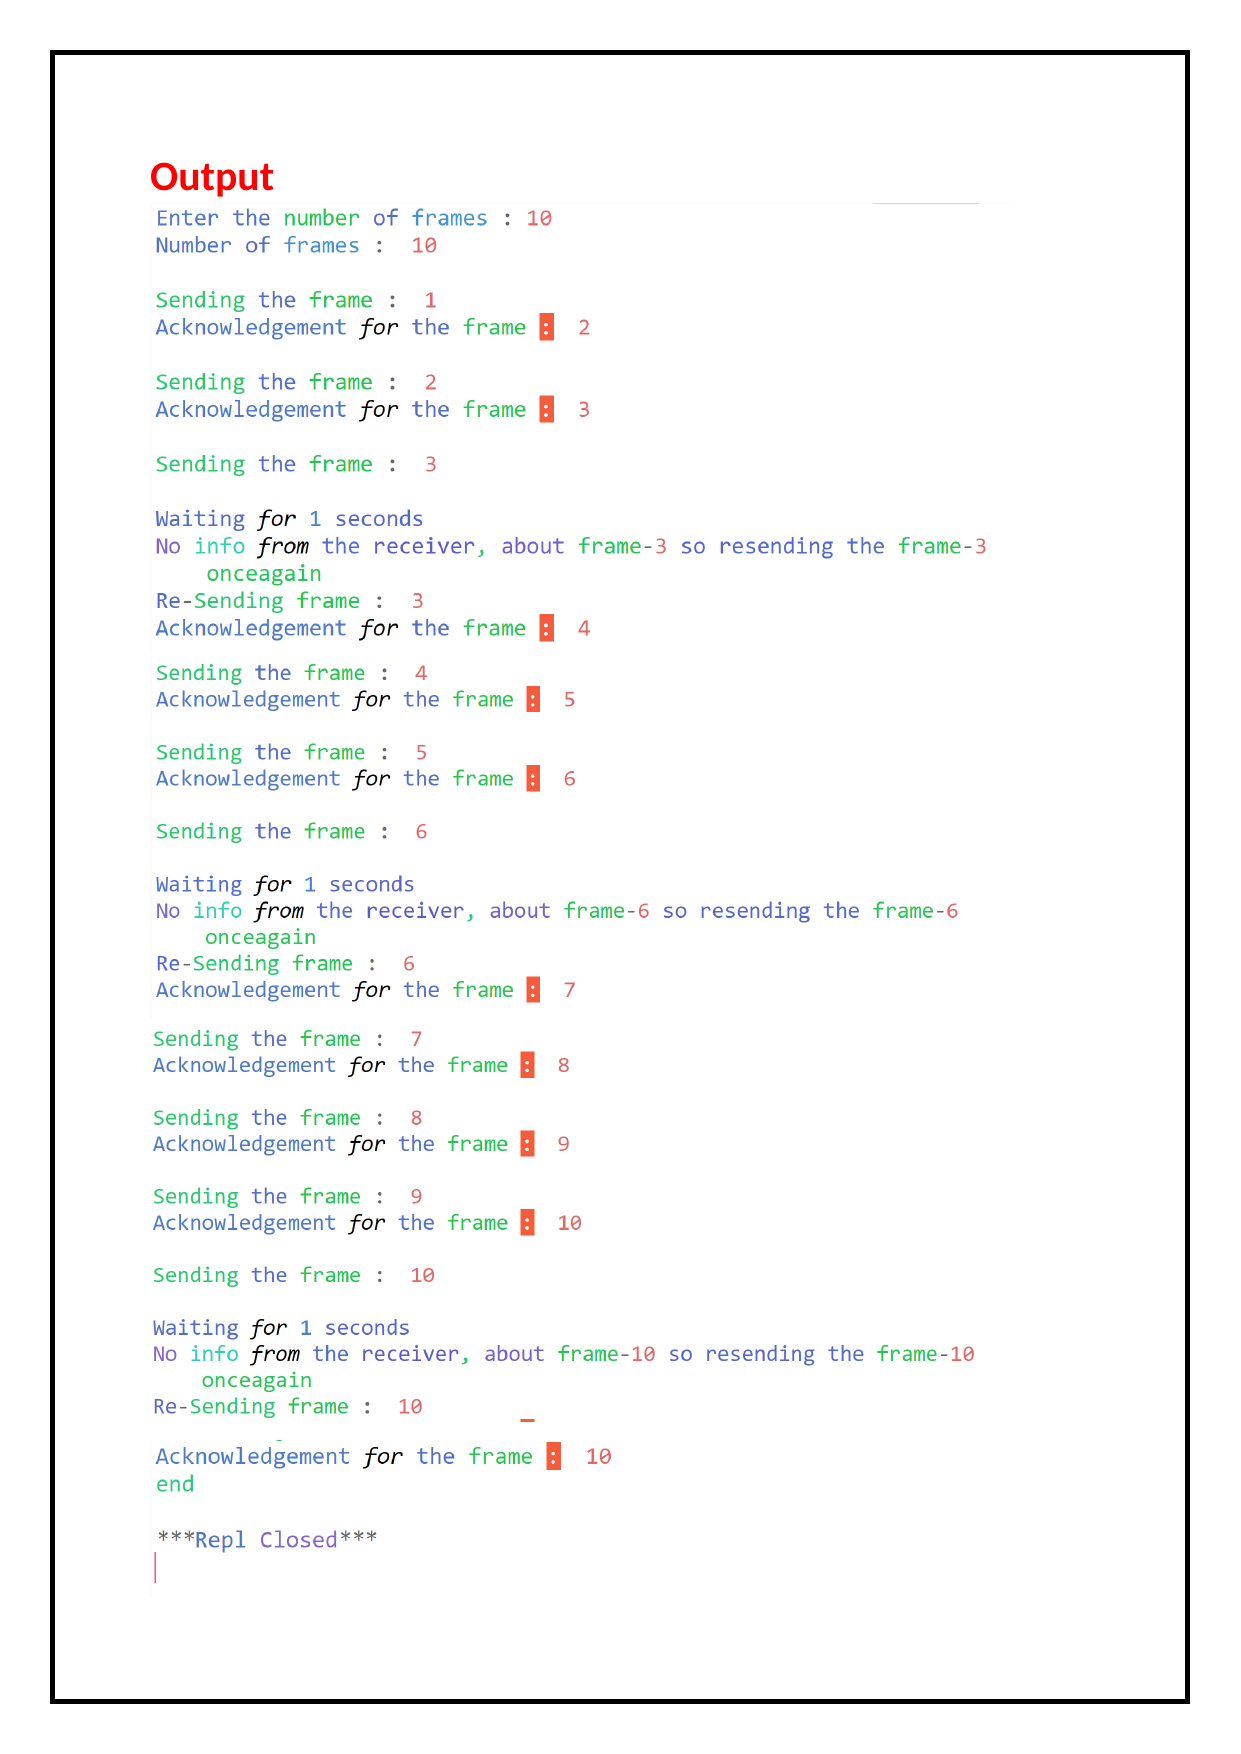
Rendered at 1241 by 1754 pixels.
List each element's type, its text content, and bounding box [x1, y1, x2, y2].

picture [150, 656, 1011, 1019]
picture [150, 1021, 999, 1422]
picture [150, 1440, 914, 1598]
picture [150, 203, 1011, 654]
